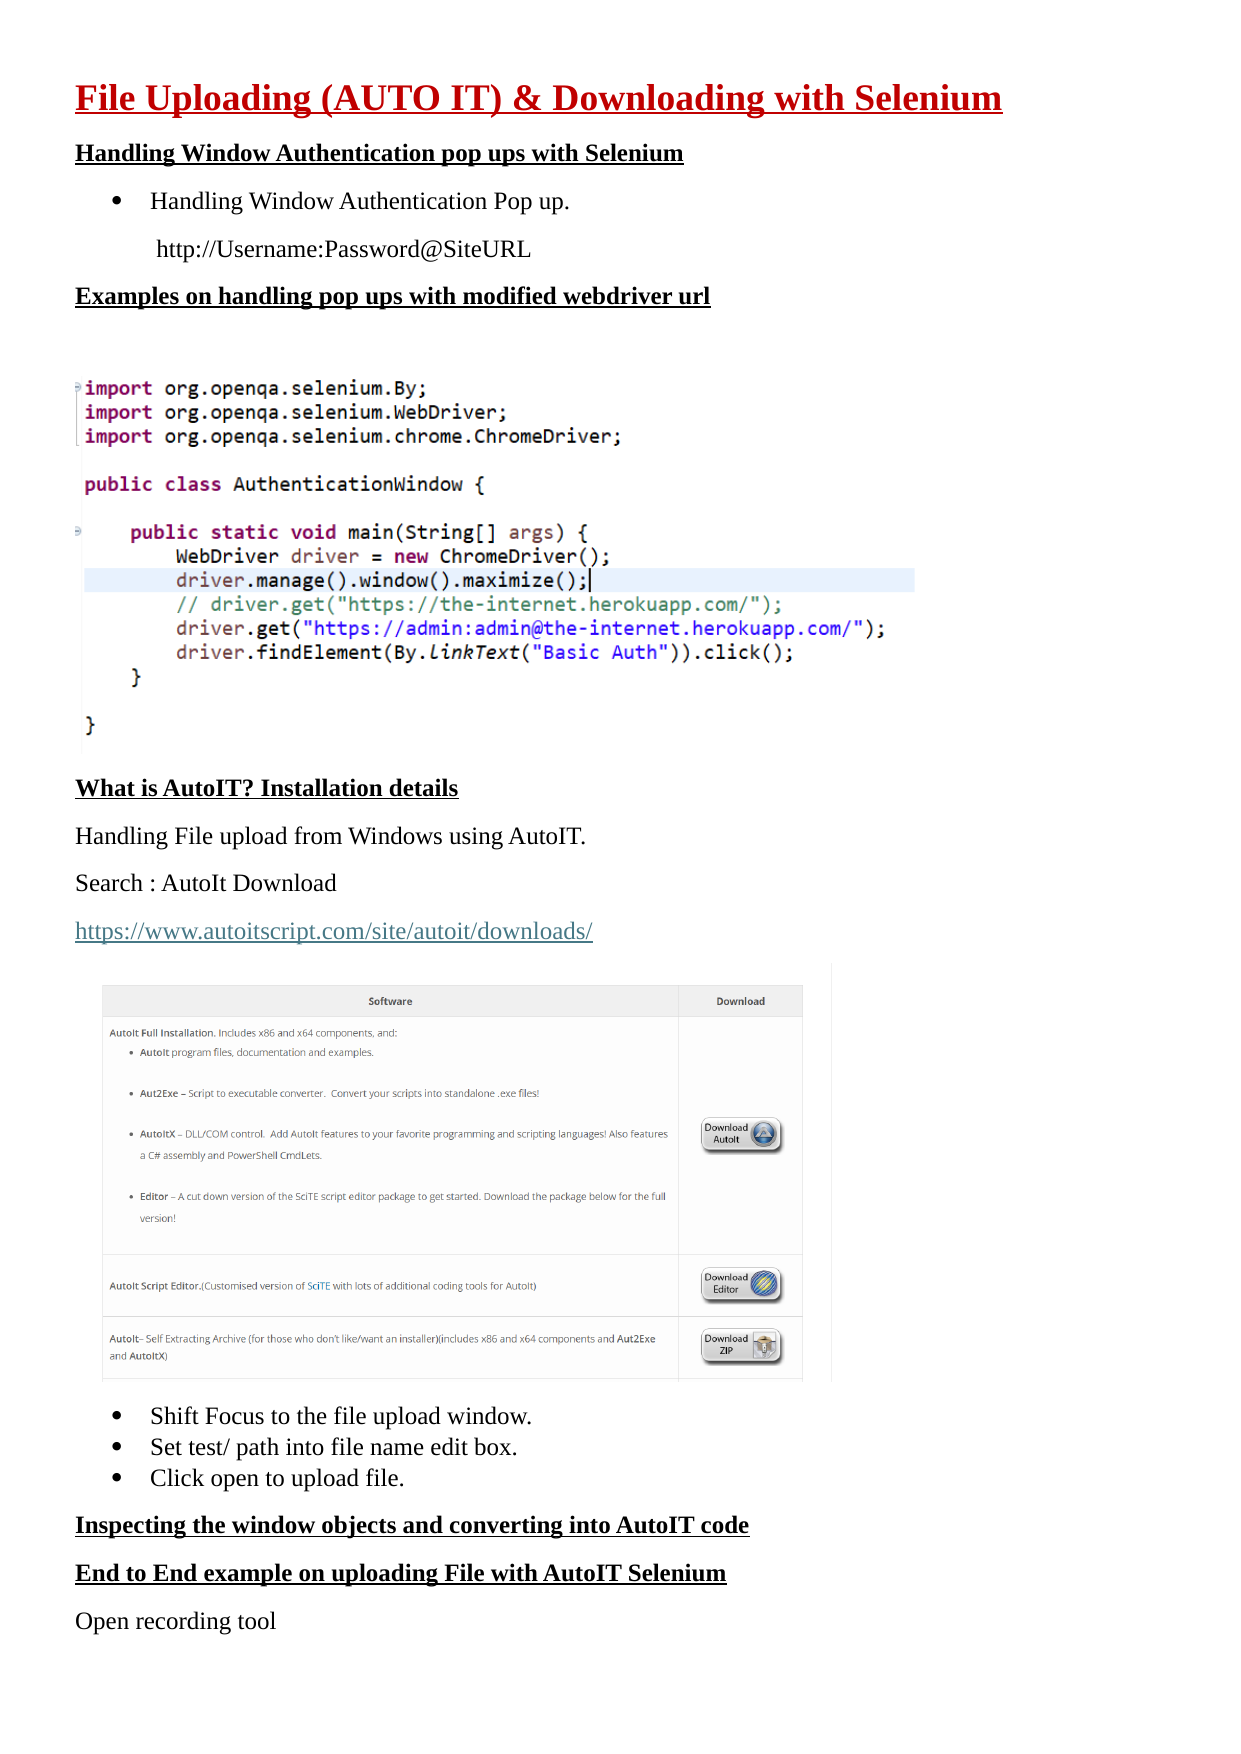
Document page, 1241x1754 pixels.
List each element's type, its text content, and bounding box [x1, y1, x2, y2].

text What is AutoIT? Installation details [75, 773, 1165, 802]
text Search : AutoIt Download [75, 868, 1165, 897]
text Inspecting the window objects and converting into AutoIT code [75, 1511, 1165, 1539]
list Shift Focus to the file upload window. [112, 1401, 1165, 1429]
text Open recording tool [75, 1606, 1165, 1635]
text Examples on handling pop ups with modified webdriver url [75, 281, 1165, 310]
text Handling File upload from Windows using AutoIT. [75, 821, 1165, 849]
text https://www.autoitscript.com/site/autoit/downloads/ [75, 916, 1165, 945]
list Handling Window Authentication Pop up. [112, 186, 1165, 215]
text http://Username:Password@SiteURL [75, 234, 1165, 262]
text End to End example on uploading File with AutoIT Selenium [75, 1558, 1165, 1587]
text File Uploading (AUTO IT) & Downloading with Selenium [75, 75, 1165, 118]
list Click open to upload file. [112, 1463, 1165, 1492]
list Set test/ path into file name edit box. [112, 1432, 1165, 1461]
text Handling Window Authentication pop ups with Selenium [75, 138, 1165, 167]
